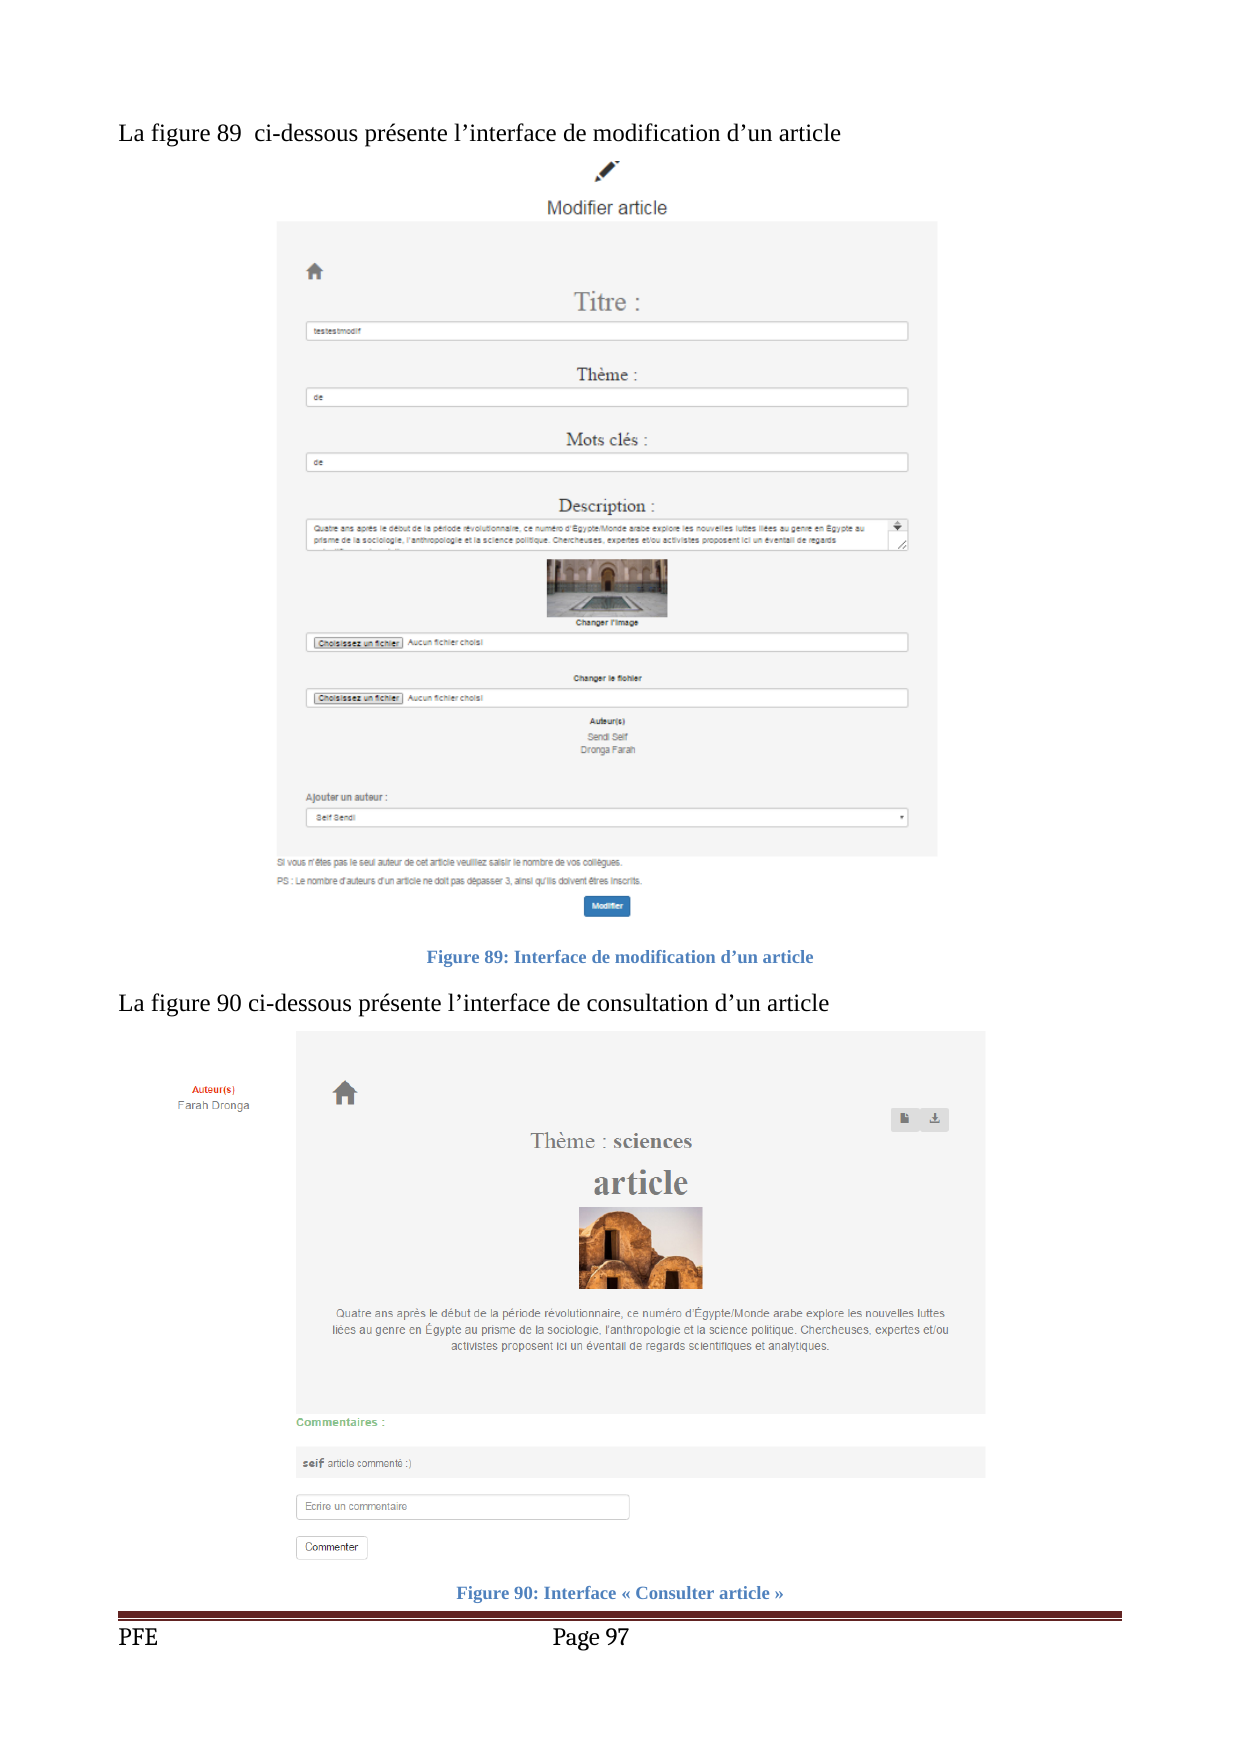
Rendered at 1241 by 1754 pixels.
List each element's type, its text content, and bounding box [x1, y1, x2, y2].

picture [118, 1031, 1123, 1568]
picture [190, 161, 1050, 932]
text La figure 90 ci-dessous présente l’interface de consultation d’un article [118, 988, 1122, 1017]
text La figure 89 ci-dessous présente l’interface de modification d’un article [118, 118, 1122, 147]
